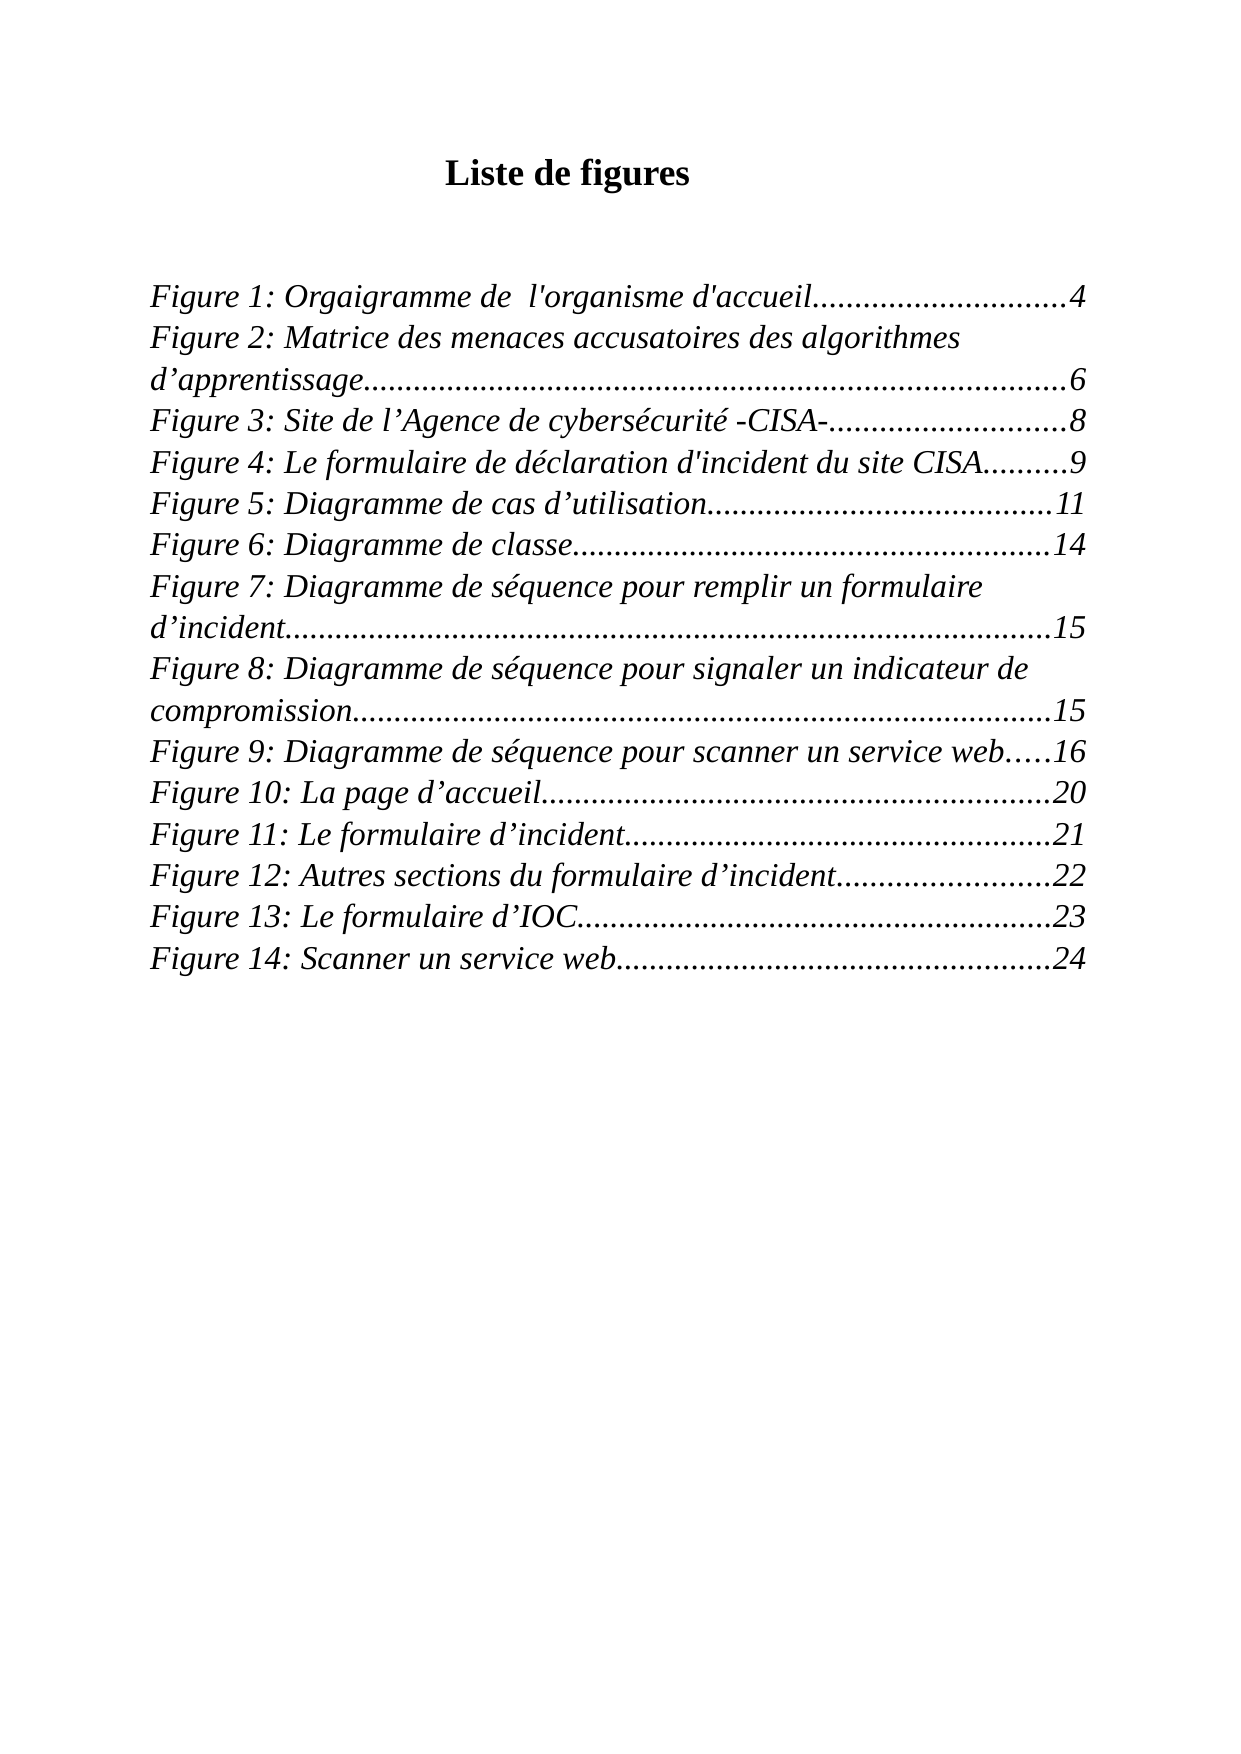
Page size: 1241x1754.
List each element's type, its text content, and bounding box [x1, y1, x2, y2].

text Figure 4: Le formulaire de déclaration d'incident du site CISA 9 [150, 442, 1090, 480]
text Figure 14: Scanner un service web 24 [150, 938, 1090, 976]
text Figure 12: Autres sections du formulaire d’incident 22 [150, 855, 1090, 894]
text Figure 5: Diagramme de cas d’utilisation 11 [150, 483, 1090, 522]
text Figure 3: Site de l’Agence de cybersécurité -CISA- 8 [150, 401, 1090, 439]
text Figure 9: Diagramme de séquence pour scanner un service web 16 [150, 731, 1090, 770]
text Figure 13: Le formulaire d’IOC 23 [150, 897, 1090, 935]
text Figure 6: Diagramme de classe 14 [150, 524, 1090, 563]
text Figure 8: Diagramme de séquence pour signaler un indicateur de compromission 15 [150, 649, 1090, 728]
text Figure 11: Le formulaire d’incident 21 [150, 814, 1090, 852]
text Figure 7: Diagramme de séquence pour remplir un formulaire d’incident 15 [150, 566, 1090, 646]
text Figure 1: Orgaigramme de l'organisme d'accueil 4 [150, 276, 1090, 315]
text Figure 10: La page d’accueil 20 [150, 773, 1090, 811]
text Figure 2: Matrice des menaces accusatoires des algorithmes d’apprentissage 6 [150, 318, 1090, 397]
text Liste de figures [371, 150, 1090, 193]
